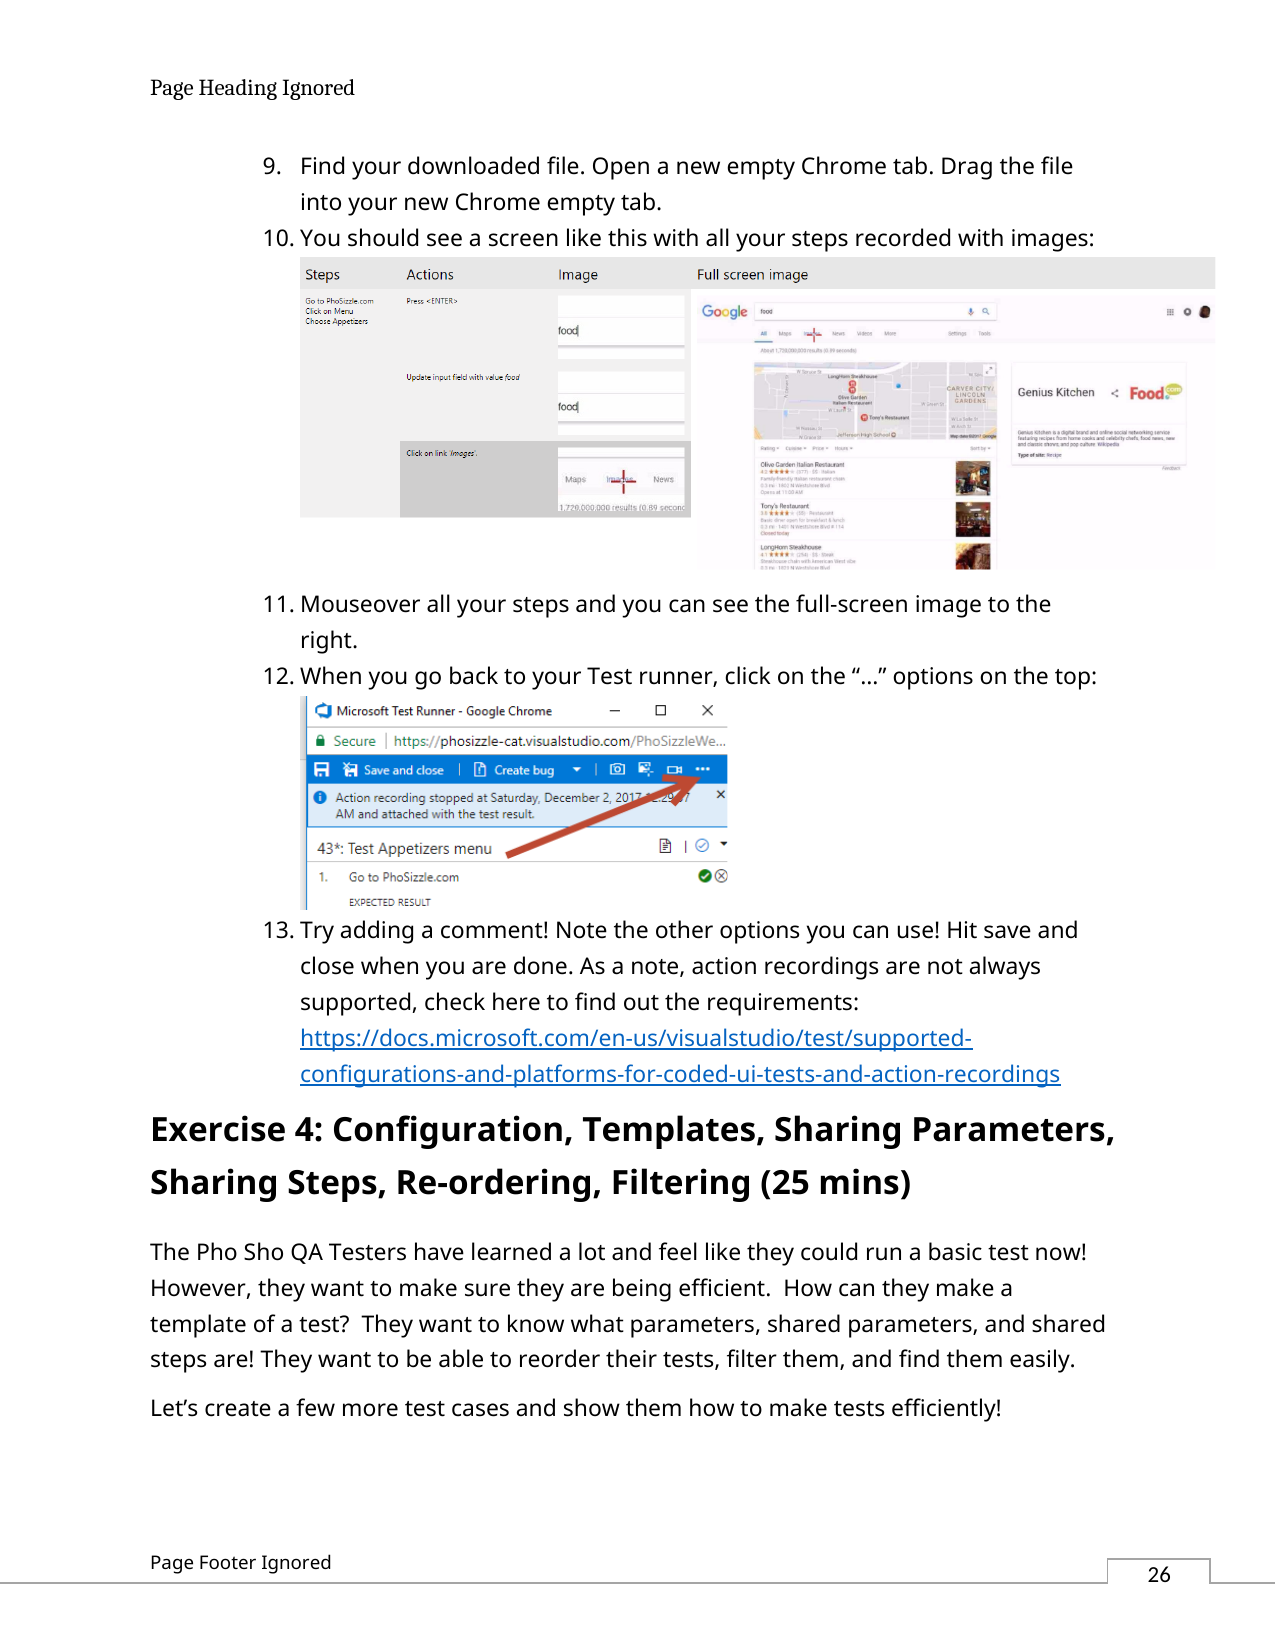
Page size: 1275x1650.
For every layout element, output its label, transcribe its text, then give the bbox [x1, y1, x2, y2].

list Mouseover all your steps and you can see the full-screen image to the right. [262, 588, 1110, 656]
list Find your downloaded file. Open a new empty Chrome tab. Drag the file into your new Chrome empty tab. [262, 150, 1110, 217]
text The Pho Sho QA Testers have learned a lot and feel like they could run a basic test now! However, they want to make sure they are being efficient. How can they make a template of a test? They want to know what parameters, shared parameters, and shared steps are! They want to be able to reorder their tests, filter them, and find them easily. [150, 1236, 1110, 1375]
picture [300, 696, 728, 910]
picture [300, 257, 1216, 585]
text Let’s create a few more test cases and show them how to make tests efficiently! [150, 1392, 1110, 1423]
list Try adding a comment! Note the other options you can use! Hit save and close when you are done. As a note, action recordings are not always supported, check here to find out the requirements: https://docs.microsoft.com/en-us/visualstudio/test/supported-configurations-and-platforms-for-coded-ui-tests-and-action-recordings [262, 914, 1110, 1089]
list When you go back to your Test runner, click on the “…” options on the top: [262, 660, 1110, 691]
list You should see a screen like this with all your steps recorded with images: [262, 222, 1110, 253]
text Exercise 4: Configuration, Templates, Sharing Parameters, Sharing Steps, Re-ordering, Filtering (25 mins) [150, 1106, 1125, 1204]
